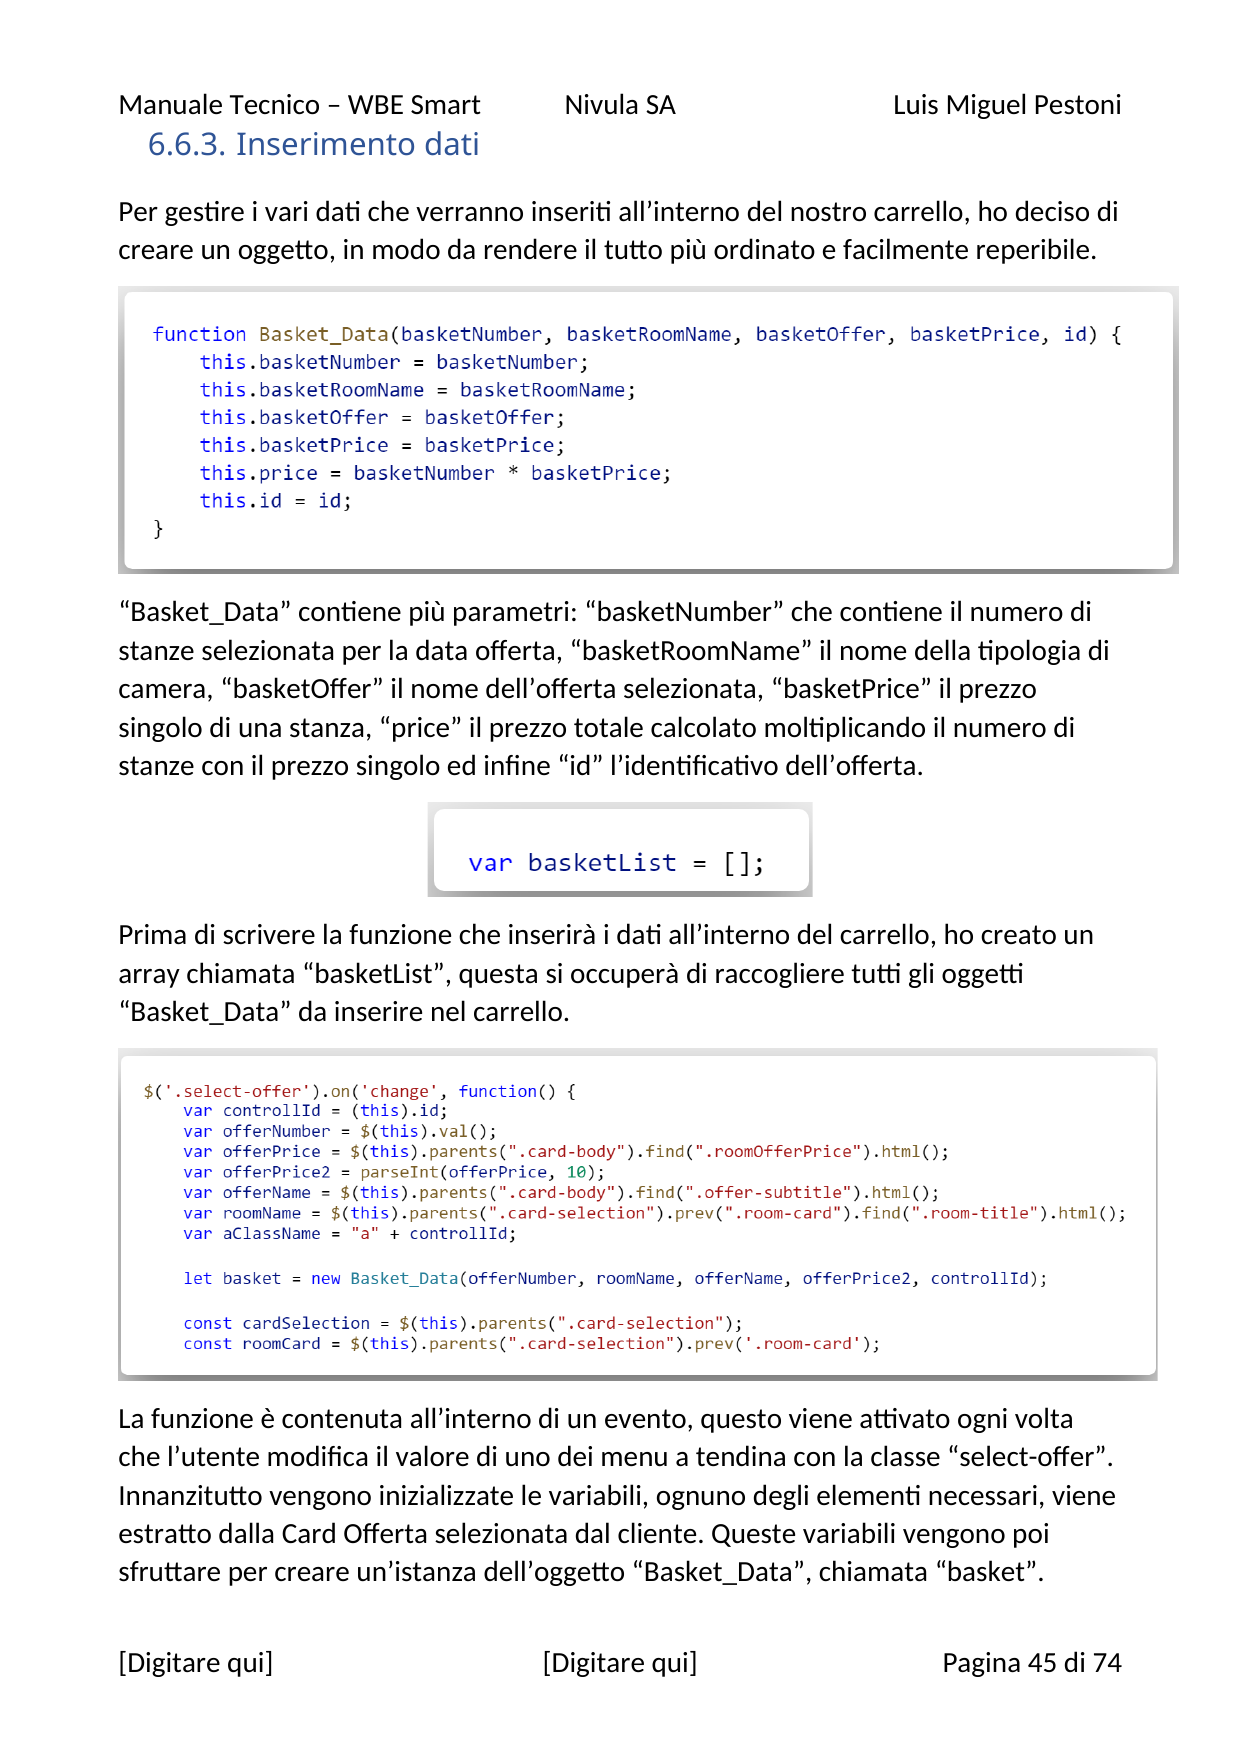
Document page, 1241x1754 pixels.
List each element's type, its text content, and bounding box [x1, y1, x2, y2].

text Prima di scrivere la funzione che inserirà i dati all’interno del carrello, ho creato un array chiamata “basketList”, questa si occuperà di raccogliere tutti gli oggetti “Basket_Data” da inserire nel carrello. [118, 916, 1122, 1029]
subtitle Inserimento dati [148, 122, 1122, 164]
picture [427, 802, 813, 897]
picture [118, 1048, 1158, 1381]
text “Basket_Data” contiene più parametri: “basketNumber” che contiene il numero di stanze selezionata per la data offerta, “basketRoomName” il nome della tipologia di camera, “basketOffer” il nome dell’offerta selezionata, “basketPrice” il prezzo singolo di una stanza, “price” il prezzo totale calcolato moltiplicando il numero di stanze con il prezzo singolo ed infine “id” l’identificativo dell’offerta. [118, 593, 1122, 783]
picture [118, 286, 1179, 574]
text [118, 1400, 1122, 1589]
text Per gestire i vari dati che verranno inseriti all’interno del nostro carrello, ho deciso di creare un oggetto, in modo da rendere il tutto più ordinato e facilmente reperibile. [118, 193, 1122, 267]
